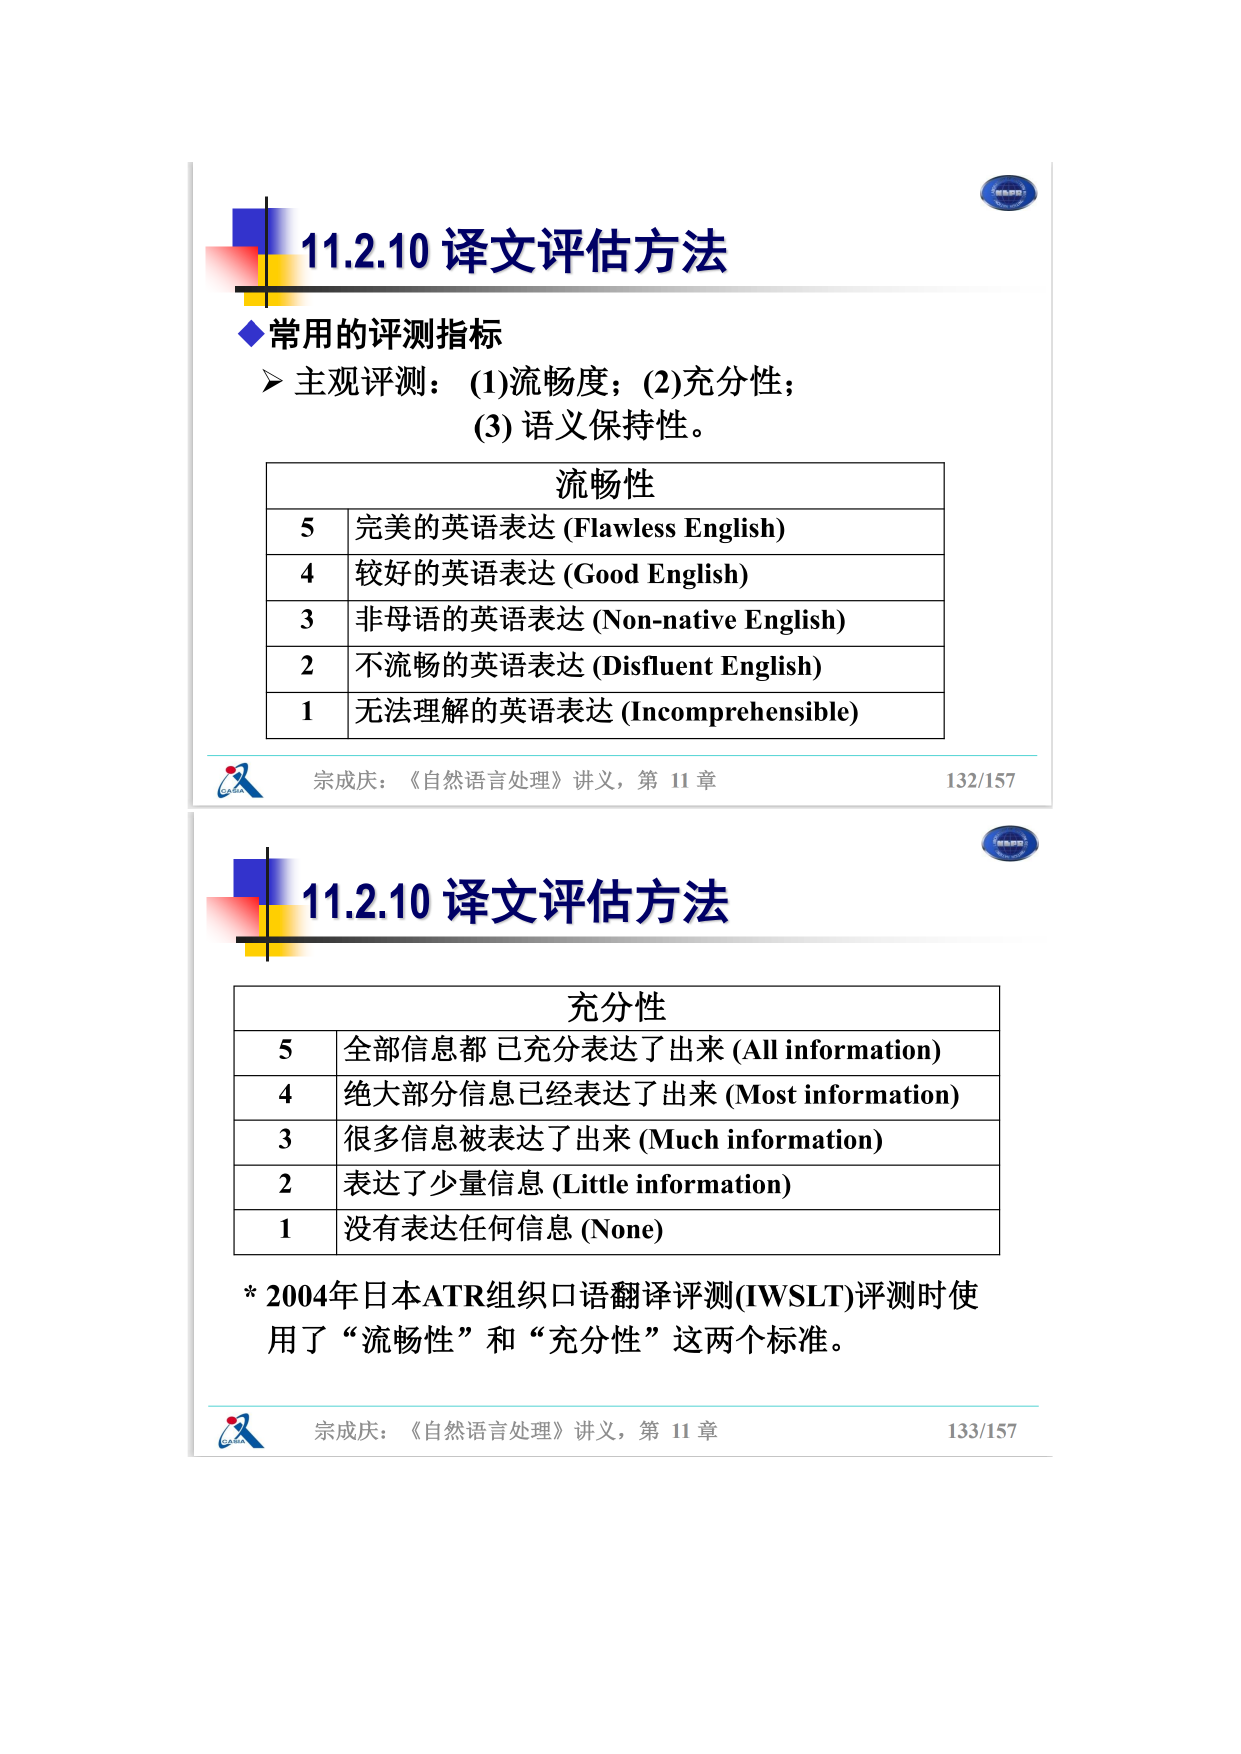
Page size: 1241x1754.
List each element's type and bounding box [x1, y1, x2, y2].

picture [187, 162, 1053, 809]
picture [187, 812, 1053, 1457]
